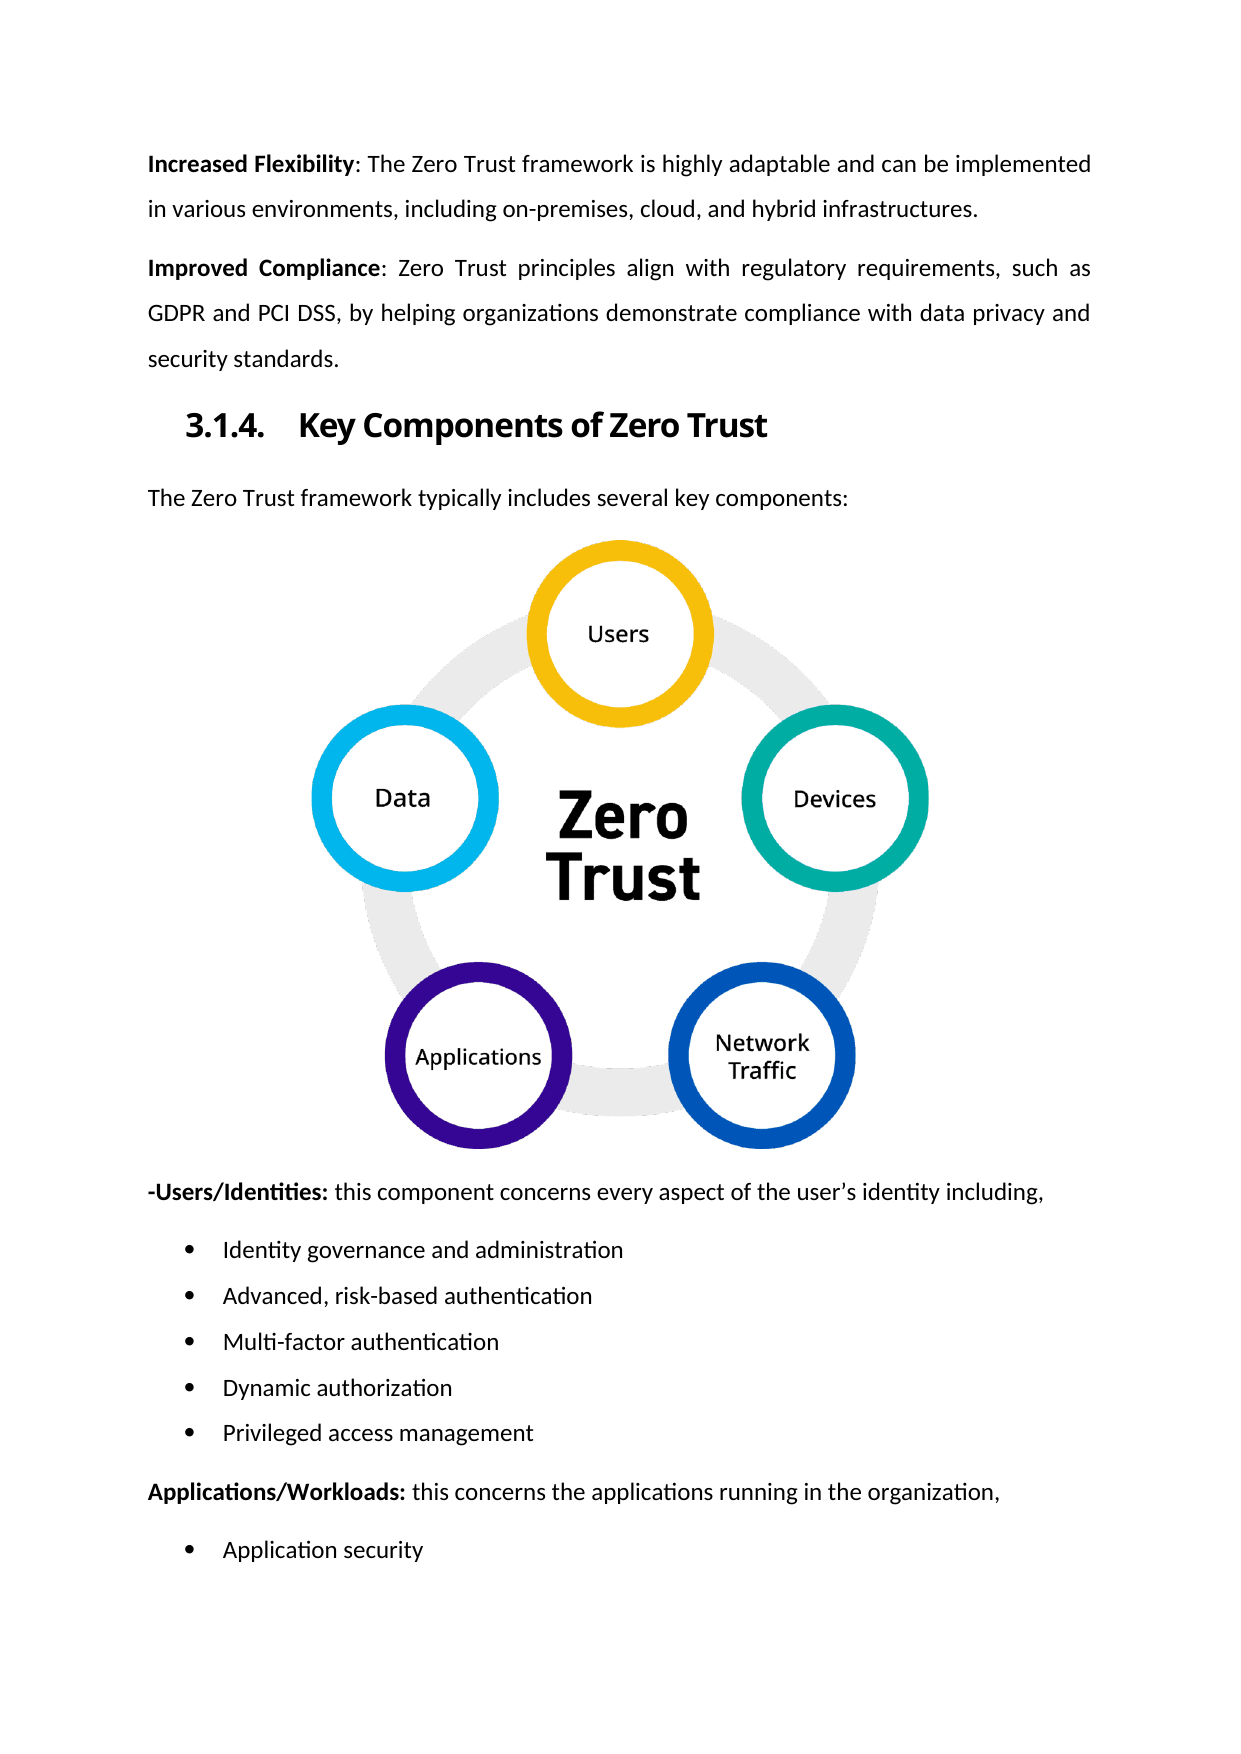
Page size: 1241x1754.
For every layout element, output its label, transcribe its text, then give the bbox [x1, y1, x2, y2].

list Multi-factor authentication [185, 1326, 1092, 1357]
picture [333, 726, 478, 871]
list Application security [185, 1534, 1092, 1564]
text Applications/Workloads: this concerns the applications running in the organization, [148, 1476, 1092, 1506]
list Advanced, risk-based authentication [185, 1280, 1092, 1311]
list Privileged access management [185, 1418, 1092, 1448]
subtitle Key Components of Zero Trust [185, 401, 1092, 447]
text The Zero Trust framework typically includes several key components: [148, 482, 1092, 512]
text Improved Compliance: Zero Trust principles align with regulatory requirements, such as GDPR and PCI DSS, by helping organizations demonstrate compliance with data privacy and security standards. [148, 252, 1092, 374]
text Increased Flexibility: The Zero Trust framework is highly adaptable and can be implemented in various environments, including on-premises, cloud, and hybrid infrastructures. [148, 148, 1092, 224]
list Identity governance and administration [185, 1235, 1092, 1265]
list Dynamic authorization [185, 1372, 1092, 1402]
picture [311, 540, 929, 1149]
text -Users/Identities: this component concerns every aspect of the user’s identity including, [148, 1176, 1092, 1207]
